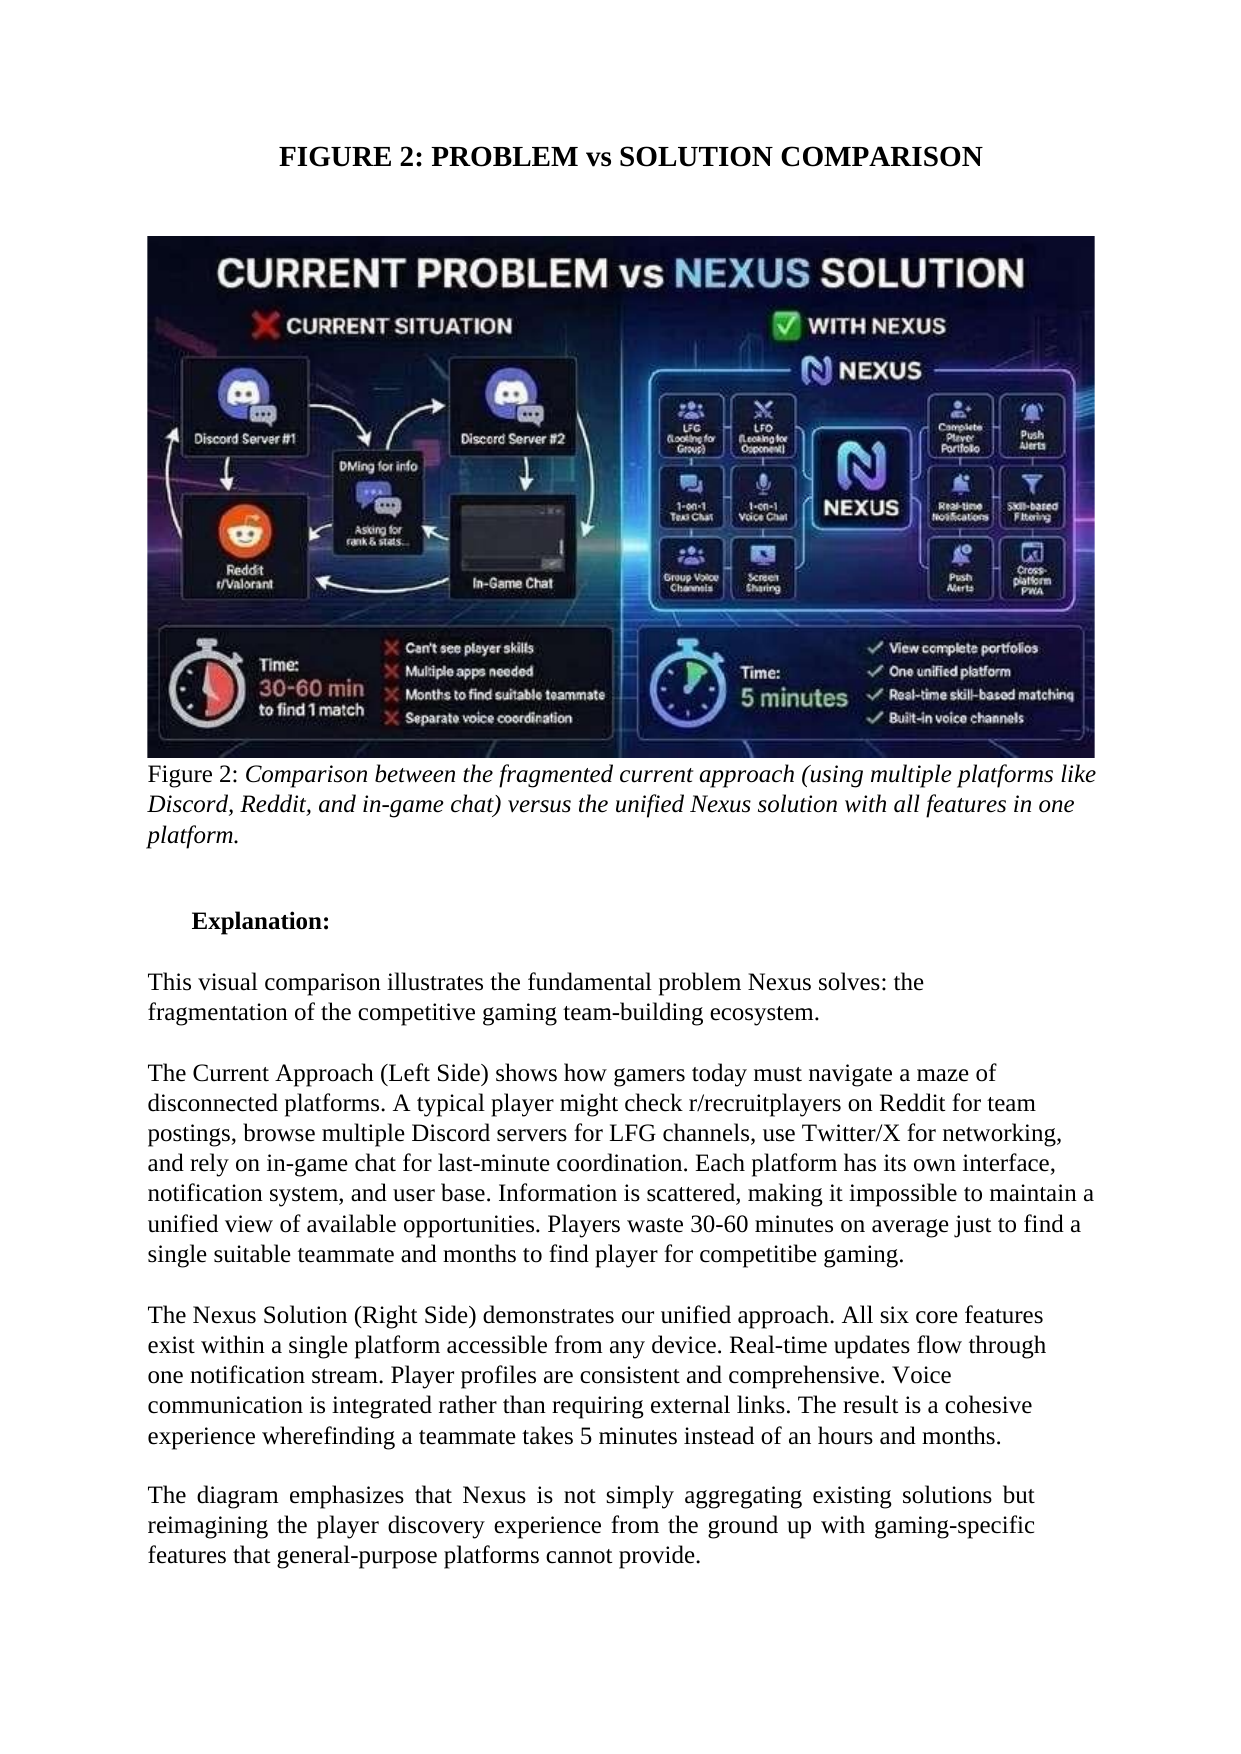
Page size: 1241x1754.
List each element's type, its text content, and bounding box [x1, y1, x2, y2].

text The Current Approach (Left Side) shows how gamers today must navigate a maze of disconnected platforms. A typical player might check r/recruitplayers on Reddit for team postings, browse multiple Discord servers for LFG channels, use Twitter/X for networking, and rely on in-game chat for last-minute coordination. Each platform has its own interface, notification system, and user base. Information is scattered, making it impossible to maintain a unified view of available opportunities. Players waste 30-60 minutes on average just to find a single suitable teammate and months to find player for competitibe gaming. [147, 1058, 1100, 1267]
text This visual comparison illustrates the fundamental problem Nexus solves: the fragmentation of the competitive gaming team-building ecosystem. [147, 967, 1056, 1026]
text The diagram emphasizes that Nexus is not simply aggregating existing solutions but reimagining the player discovery experience from the ground up with gaming-specific features that general-purpose platforms cannot provide. [147, 1480, 1036, 1569]
text The Nexus Solution (Right Side) demonstrates our unified approach. All six core features exist within a single platform accessible from any device. Real-time updates flow through one notification stream. Player profiles are consistent and comprehensive. Voice communication is integrated rather than requiring external links. The result is a cohesive experience wherefinding a teammate takes 5 minutes instead of an hours and months. [147, 1300, 1086, 1449]
picture [147, 236, 1095, 758]
subtitle FIGURE 2: PROBLEM vs SOLUTION COMPARISON [103, 139, 1158, 172]
subtitle Explanation: [147, 906, 1196, 935]
